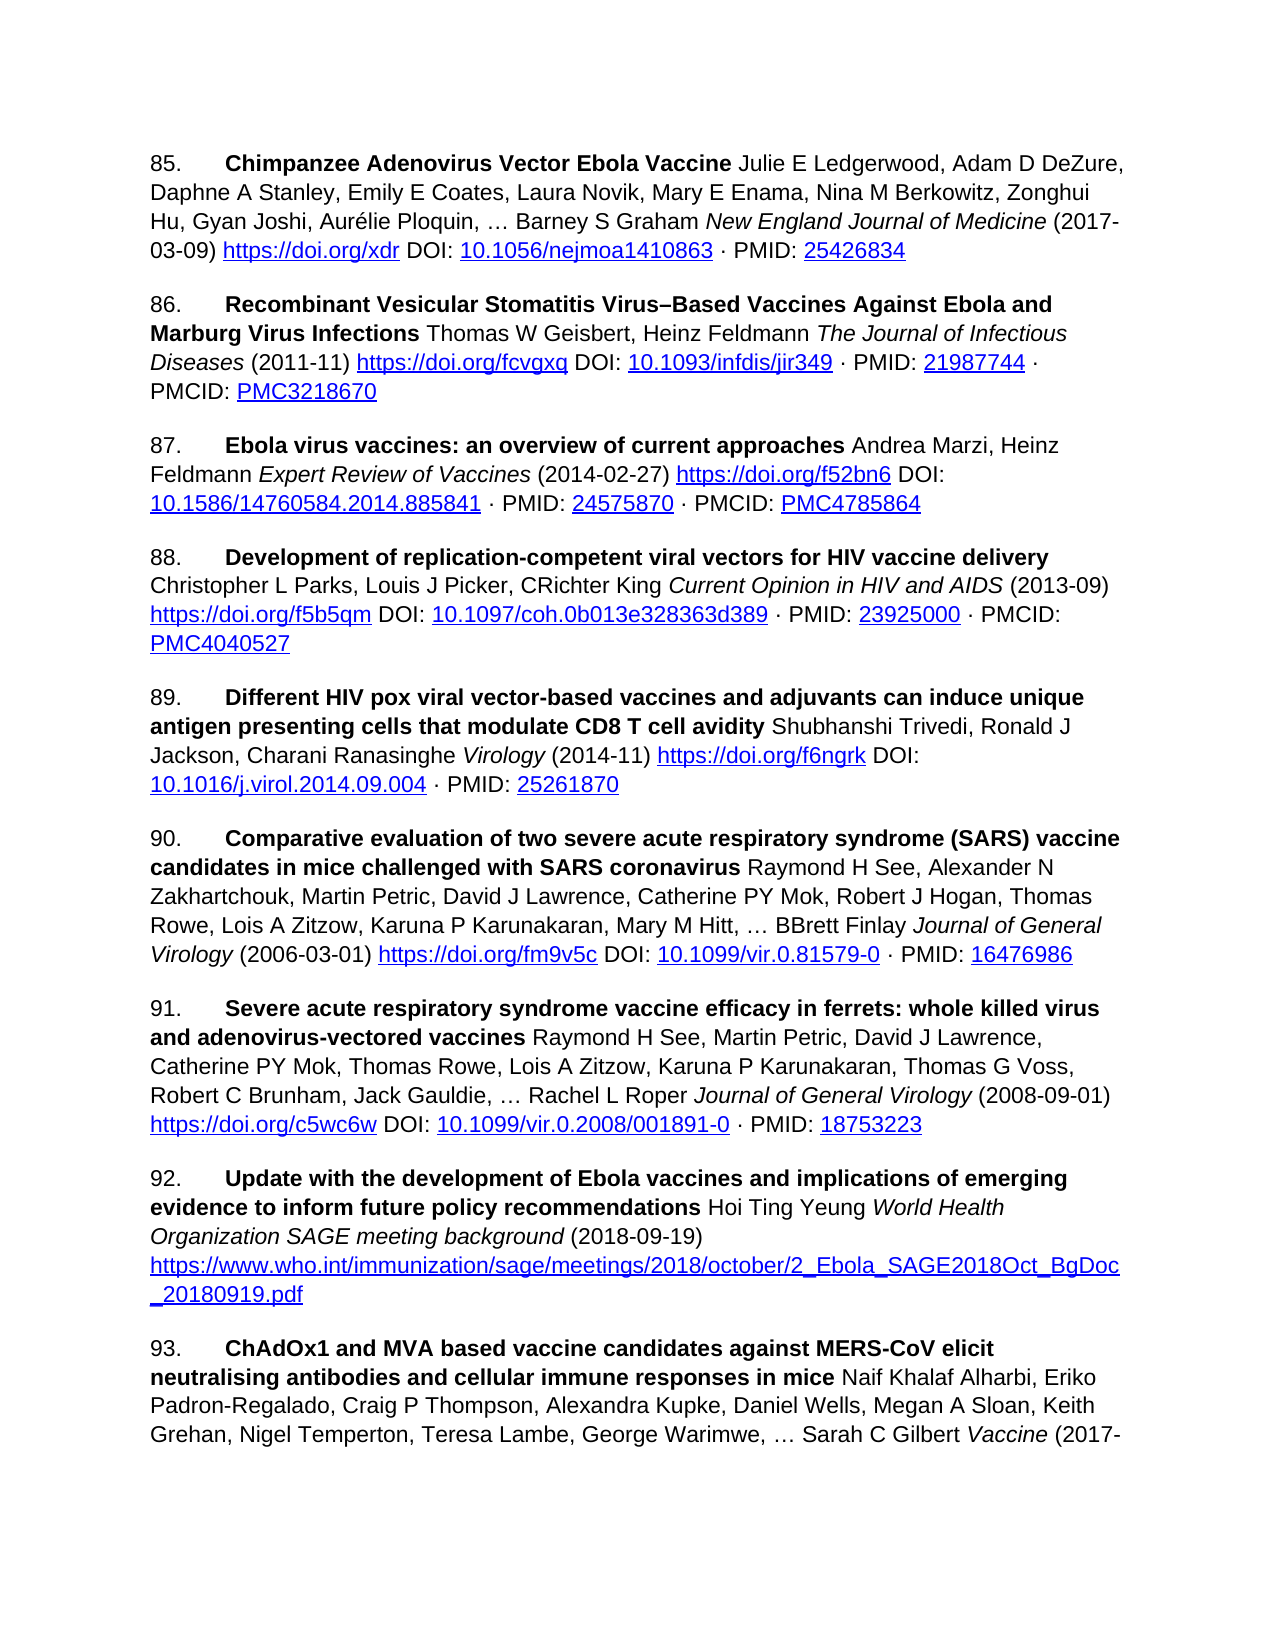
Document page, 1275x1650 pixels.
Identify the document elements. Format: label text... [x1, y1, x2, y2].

text 85. Chimpanzee Adenovirus Vector Ebola Vaccine Julie E Ledgerwood, Adam D DeZure, Daphne A Stanley, Emily E Coates, Laura Novik, Mary E Enama, Nina M Berkowitz, Zonghui Hu, Gyan Joshi, Aurélie Ploquin, … Barney S Graham New England Journal of Medicine (2017-03-09) https://doi.org/xdr DOI: 10.1056/nejmoa1410863 · PMID: 25426834 [150, 150, 1125, 263]
text 89. Different HIV pox viral vector-based vaccines and adjuvants can induce unique antigen presenting cells that modulate CD8 T cell avidity Shubhanshi Trivedi, Ronald J Jackson, Charani Ranasinghe Virology (2014-11) https://doi.org/f6ngrk DOI: 10.1016/j.virol.2014.09.004 · PMID: 25261870 [150, 684, 1125, 798]
text 92. Update with the development of Ebola vaccines and implications of emerging evidence to inform future policy recommendations Hoi Ting Yeung World Health Organization SAGE meeting background (2018-09-19) https://www.who.int/immunization/sage/meetings/2018/october/2_Ebola_SAGE2018Oct_BgDoc_20180919.pdf [150, 1165, 1125, 1307]
text 87. Ebola virus vaccines: an overview of current approaches Andrea Marzi, Heinz Feldmann Expert Review of Vaccines (2014-02-27) https://doi.org/f52bn6 DOI: 10.1586/14760584.2014.885841 · PMID: 24575870 · PMCID: PMC4785864 [150, 432, 1125, 516]
text 91. Severe acute respiratory syndrome vaccine efficacy in ferrets: whole killed virus and adenovirus-vectored vaccines Raymond H See, Martin Petric, David J Lawrence, Catherine PY Mok, Thomas Rowe, Lois A Zitzow, Karuna P Karunakaran, Thomas G Voss, Robert C Brunham, Jack Gauldie, … Rachel L Roper Journal of General Virology (2008-09-01) https://doi.org/c5wc6w DOI: 10.1099/vir.0.2008/001891-0 · PMID: 18753223 [150, 995, 1125, 1137]
text 88. Development of replication-competent viral vectors for HIV vaccine delivery Christopher L Parks, Louis J Picker, CRichter King Current Opinion in HIV and AIDS (2013-09) https://doi.org/f5b5qm DOI: 10.1097/coh.0b013e328363d389 · PMID: 23925000 · PMCID: PMC4040527 [150, 543, 1125, 657]
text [150, 1334, 1125, 1448]
text 86. Recombinant Vesicular Stomatitis Virus–Based Vaccines Against Ebola and Marburg Virus Infections Thomas W Geisbert, Heinz Feldmann The Journal of Infectious Diseases (2011-11) https://doi.org/fcvgxq DOI: 10.1093/infdis/jir349 · PMID: 21987744 · PMCID: PMC3218670 [150, 291, 1125, 404]
text 90. Comparative evaluation of two severe acute respiratory syndrome (SARS) vaccine candidates in mice challenged with SARS coronavirus Raymond H See, Alexander N Zakhartchouk, Martin Petric, David J Lawrence, Catherine PY Mok, Robert J Hogan, Thomas Rowe, Lois A Zitzow, Karuna P Karunakaran, Mary M Hitt, … BBrett Finlay Journal of General Virology (2006-03-01) https://doi.org/fm9v5c DOI: 10.1099/vir.0.81579-0 · PMID: 16476986 [150, 825, 1125, 967]
